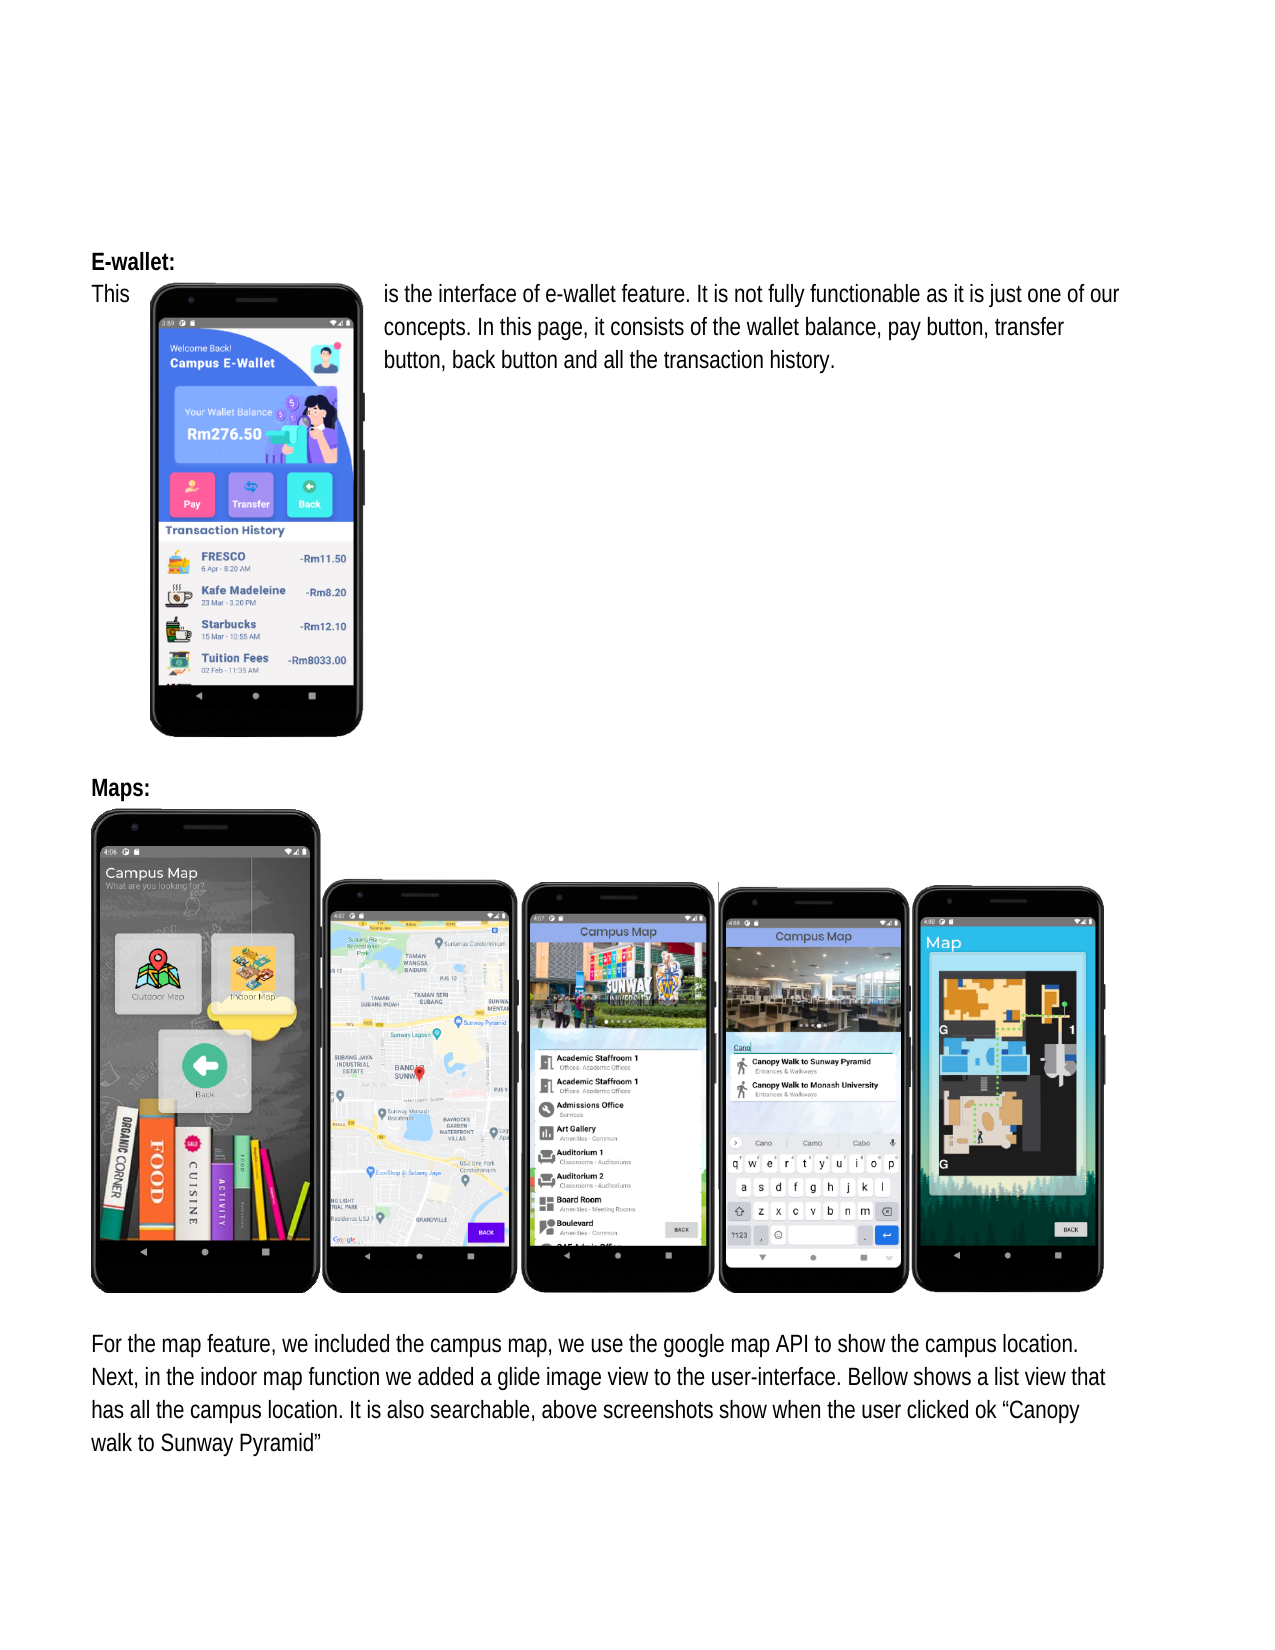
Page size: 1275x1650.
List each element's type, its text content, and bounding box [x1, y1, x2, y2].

picture [150, 280, 365, 738]
text Maps: [91, 773, 1125, 802]
text E-wallet: [91, 247, 1125, 275]
text This is the interface of e-wallet feature. It is not fully functionable as it is just one of our concepts. In this page, it consists of the wallet balance, pay button, transfer button, back button and all the transaction history. [91, 279, 1125, 374]
picture [91, 806, 1107, 1293]
text For the map feature, we included the campus map, we use the google map API to show the campus location. Next, in the indoor map function we added a glide image view to the user-interface. Bellow shows a list view that has all the campus location. It is also searchable, above screenshots show when the user clicked ok “Canopy walk to Sunway Pyramid” [91, 1329, 1125, 1456]
